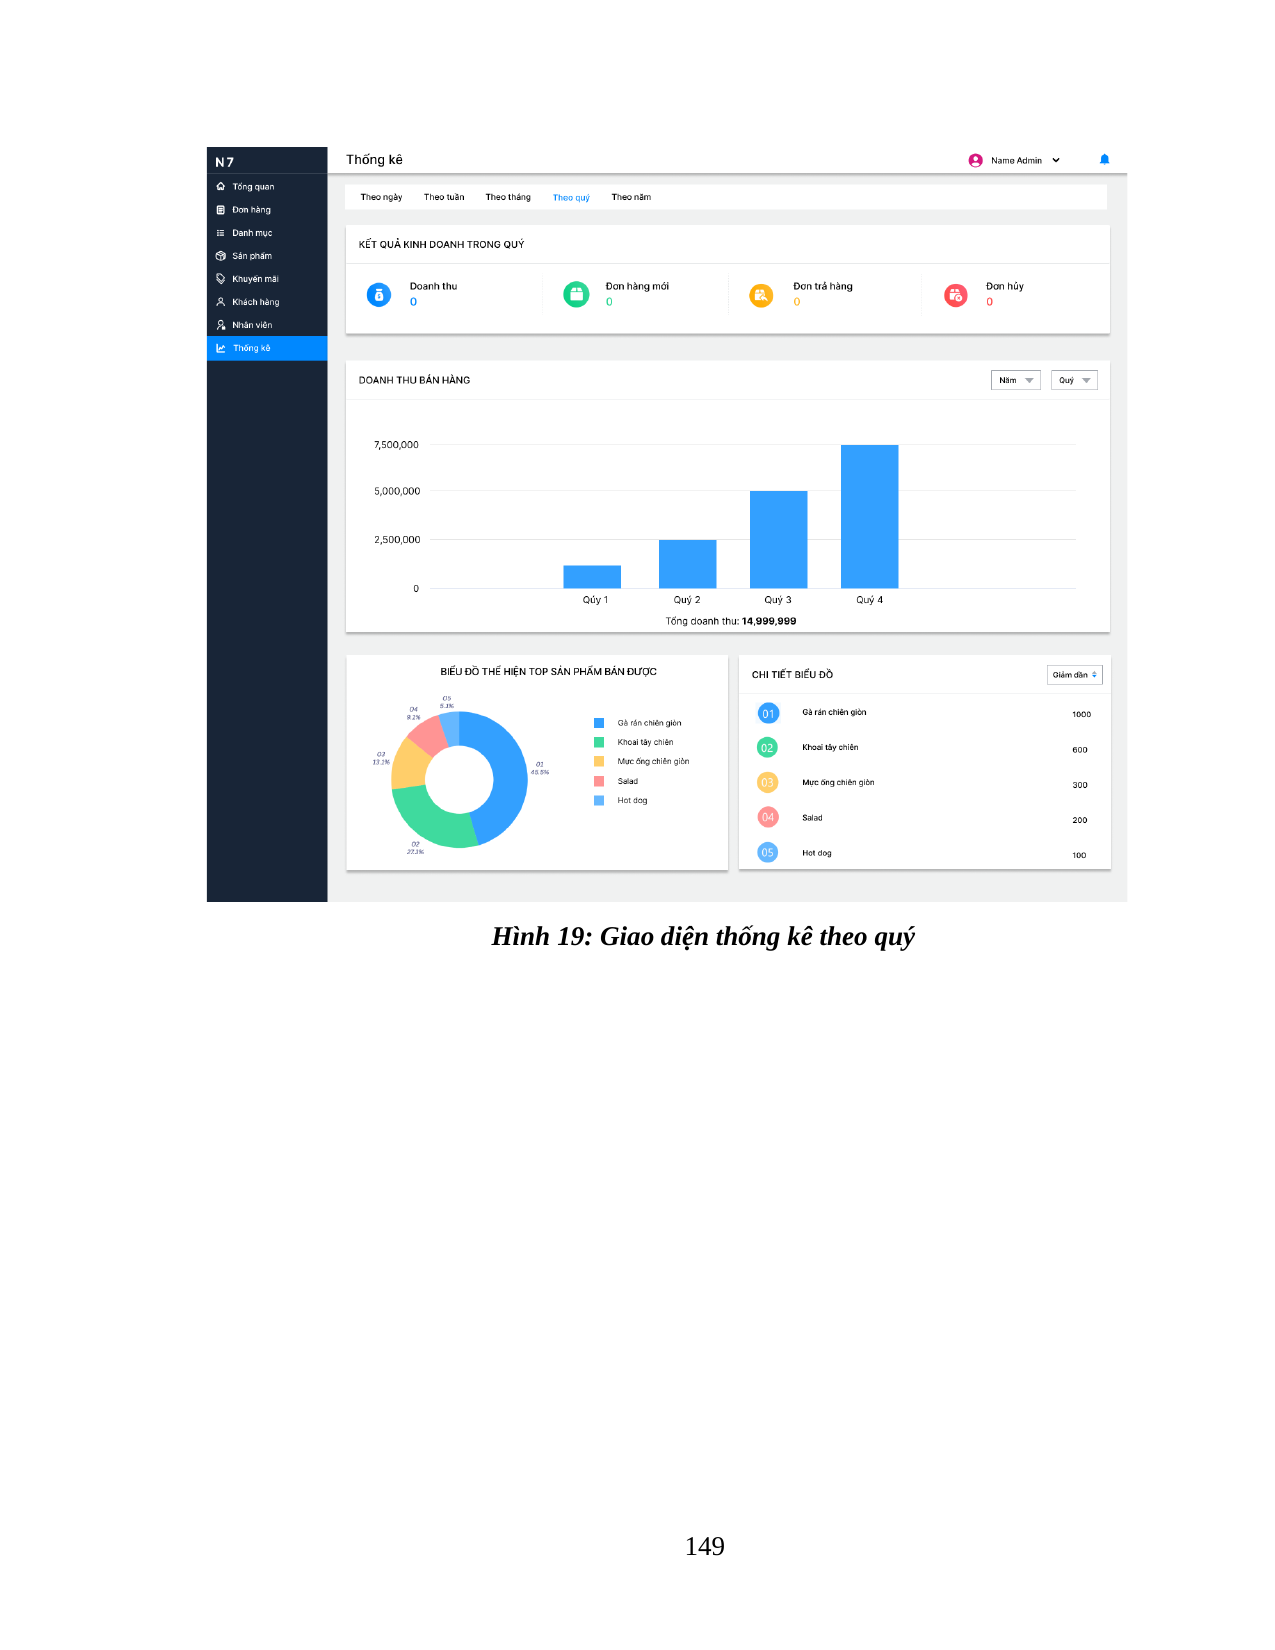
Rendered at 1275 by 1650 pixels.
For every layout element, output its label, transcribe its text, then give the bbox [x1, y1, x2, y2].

picture [206, 147, 1128, 902]
text Hình 19: Giao diện thống kê theo quý [207, 920, 1127, 952]
